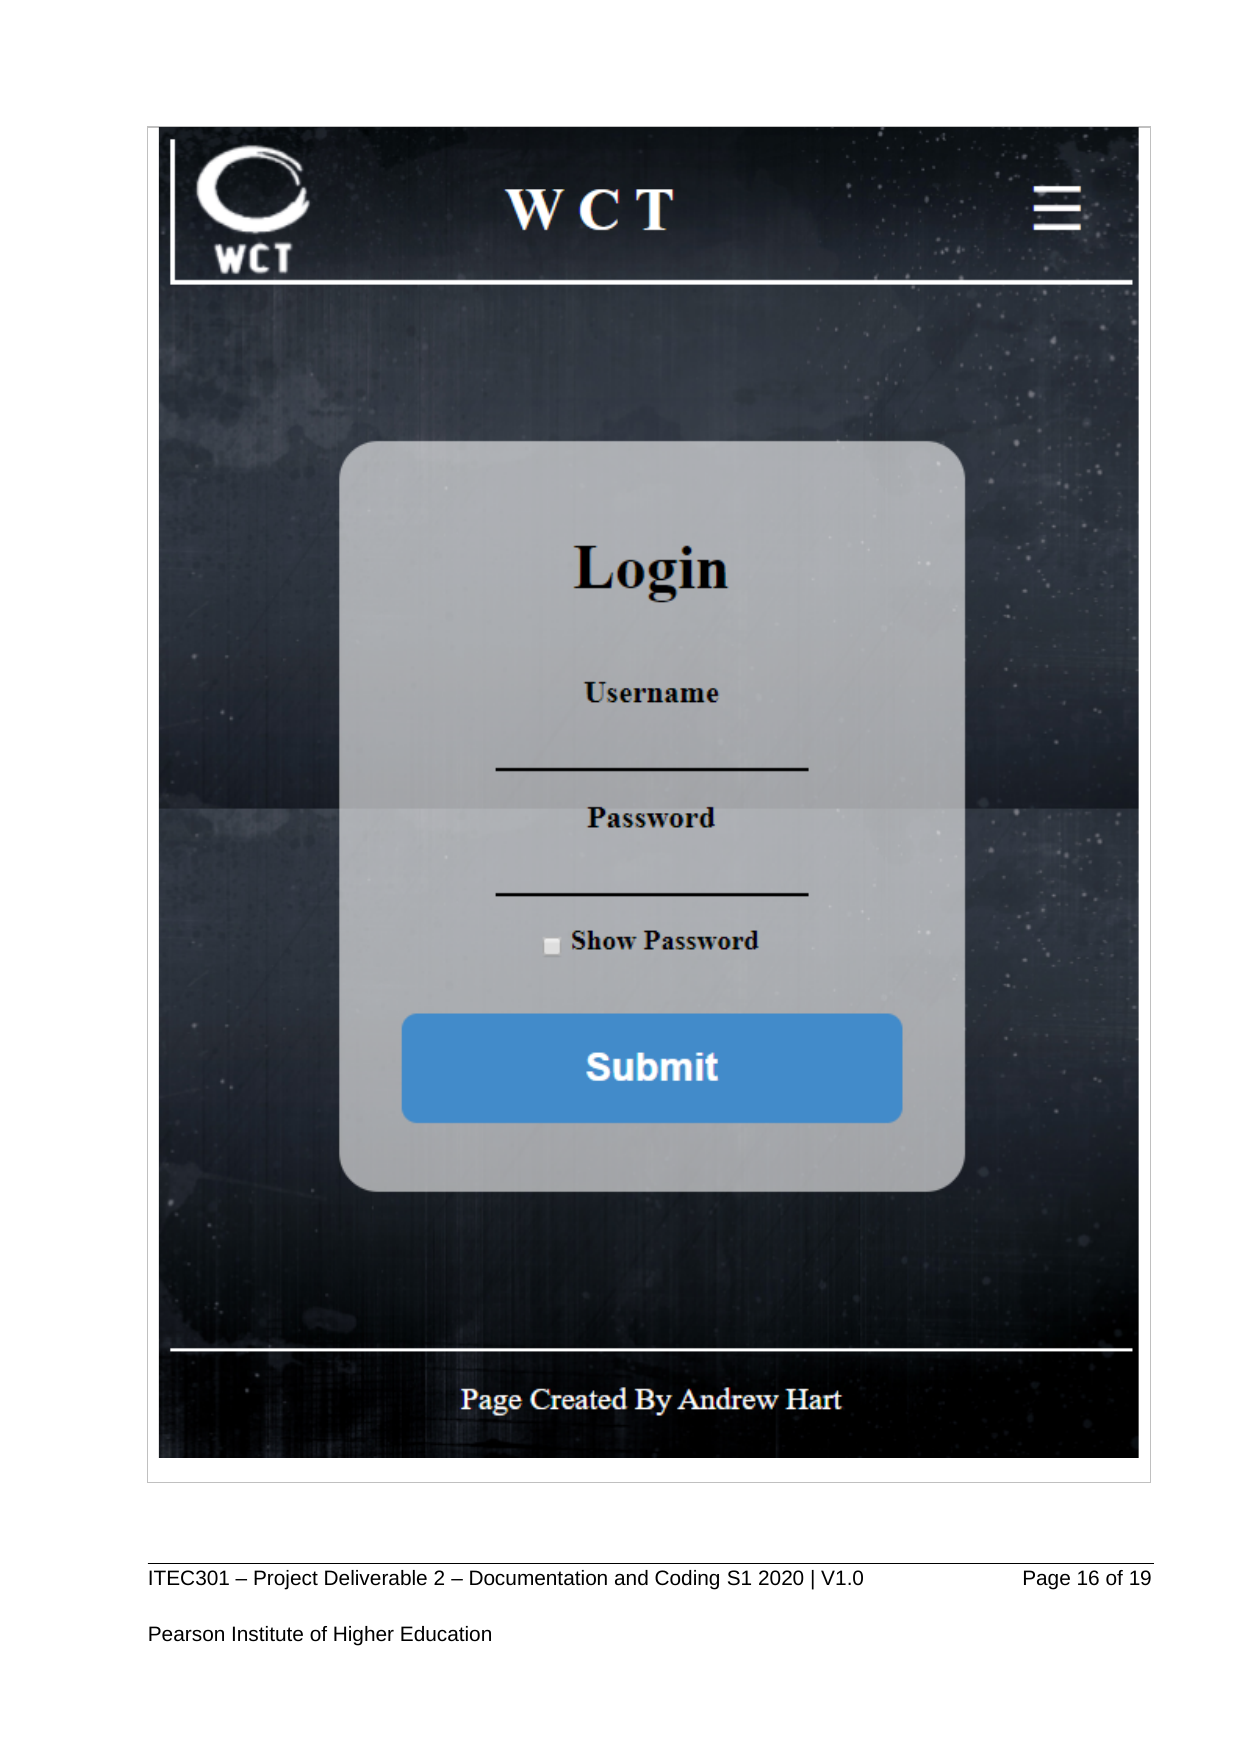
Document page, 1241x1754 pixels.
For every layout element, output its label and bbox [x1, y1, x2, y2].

table_cell [148, 128, 1150, 1482]
picture [158, 127, 1139, 1458]
